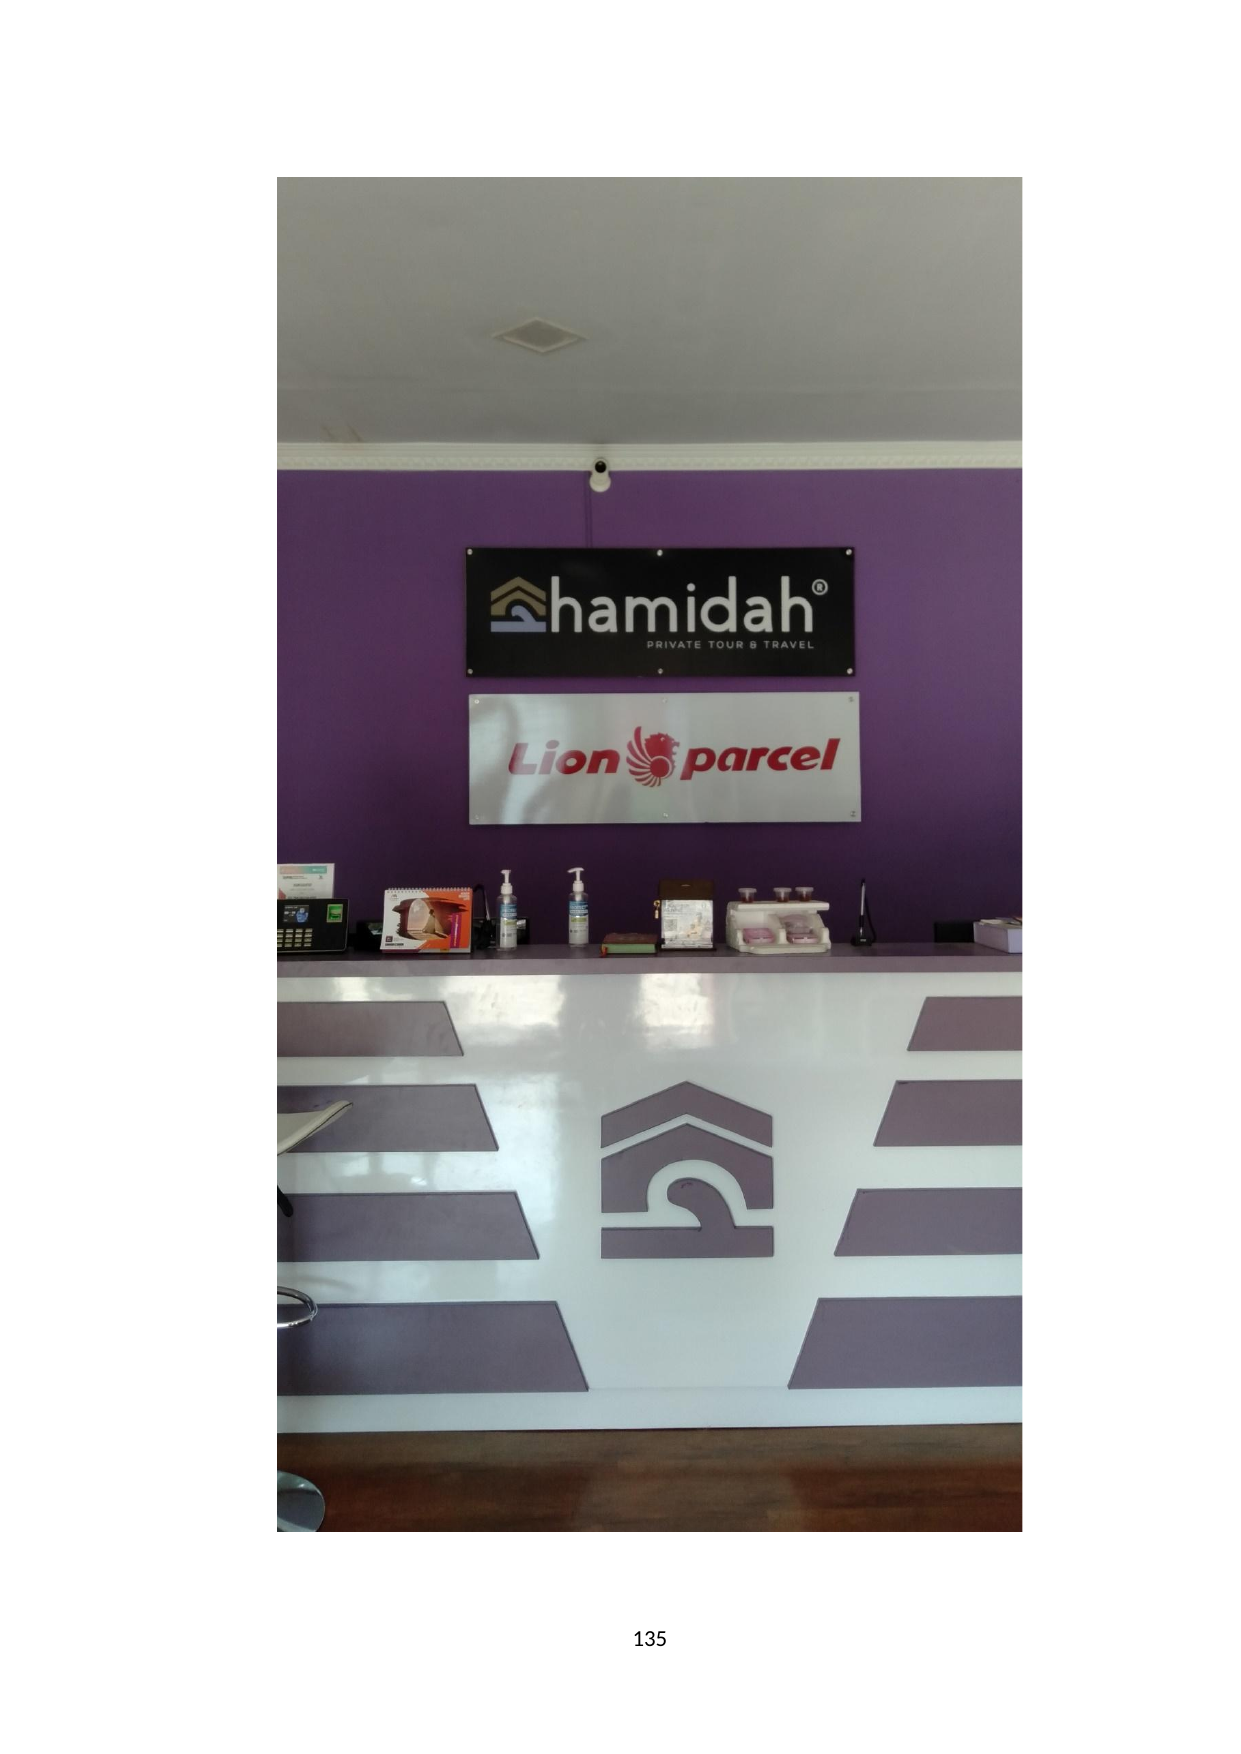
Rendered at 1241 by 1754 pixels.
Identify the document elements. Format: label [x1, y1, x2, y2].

picture [277, 177, 1023, 1532]
